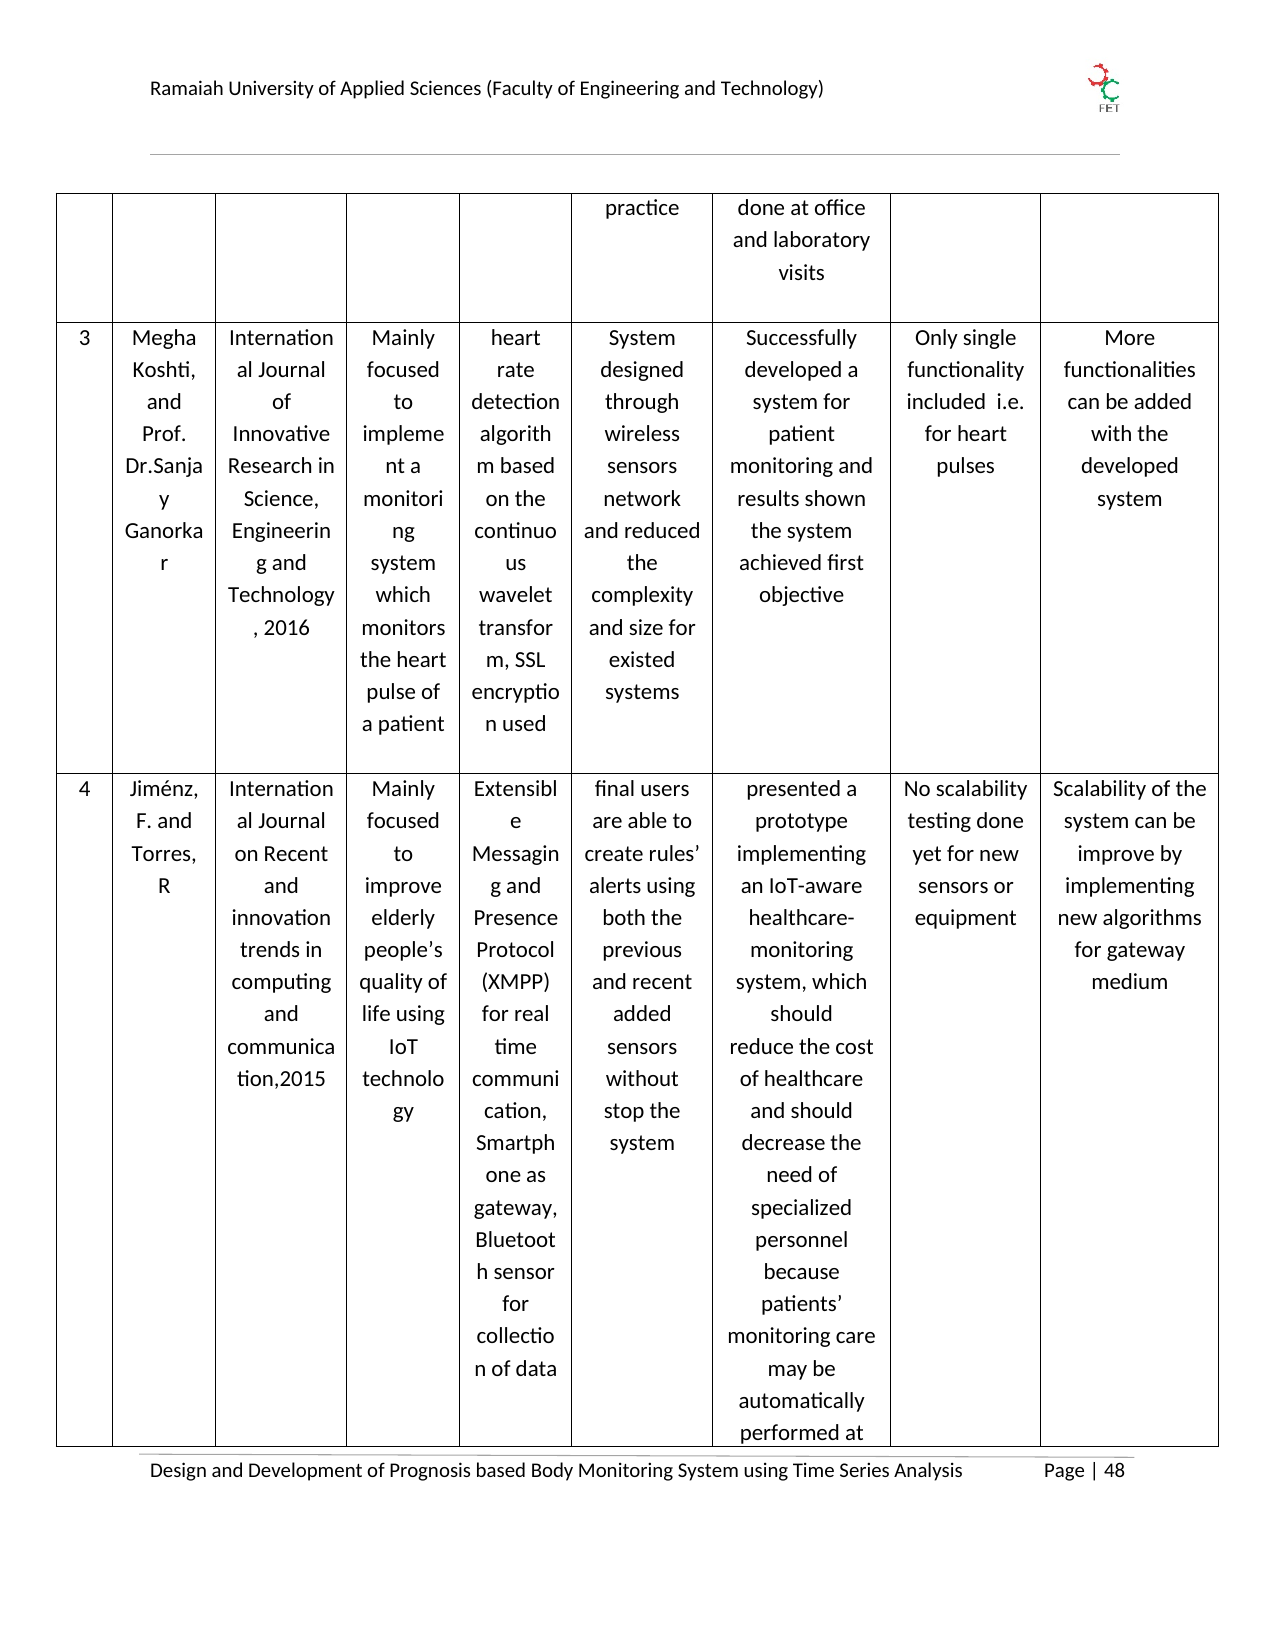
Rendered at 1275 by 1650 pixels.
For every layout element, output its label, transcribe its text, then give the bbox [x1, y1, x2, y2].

table_cell Only single functionality included i.e. for heart pulses [891, 323, 1040, 773]
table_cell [891, 194, 1040, 322]
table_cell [216, 774, 346, 1446]
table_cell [216, 194, 346, 322]
table_cell International Journal of Innovative Research in Science, Engineering and Technology, 2016 [216, 323, 346, 773]
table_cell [460, 194, 571, 322]
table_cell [1041, 194, 1218, 322]
table_cell More functionalities can be added with the developed system [1041, 323, 1218, 773]
table_cell Successfully developed a system for patient monitoring and results shown the system achieved first objective [713, 323, 890, 773]
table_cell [113, 194, 215, 322]
table_cell heart rate detection algorithm based on the continuous wavelet transform, SSL encryption used [460, 323, 571, 773]
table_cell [460, 774, 571, 1446]
table_cell Mainly focused to implement a monitoring system which monitors the heart pulse of a patient [347, 323, 459, 773]
table_cell System designed through wireless sensors network and reduced the complexity and size for existed systems [572, 323, 712, 773]
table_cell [713, 194, 890, 322]
table_cell Megha Koshti, and Prof. Dr.Sanjay Ganorkar [113, 323, 215, 773]
table_cell 3 [57, 323, 112, 773]
table_cell 2 [57, 194, 112, 322]
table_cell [891, 774, 1040, 1446]
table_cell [113, 774, 215, 1446]
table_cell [347, 774, 459, 1446]
table_cell 4 [57, 774, 112, 1446]
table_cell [347, 194, 459, 322]
picture [1084, 57, 1125, 118]
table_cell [572, 194, 712, 322]
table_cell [1041, 774, 1218, 1446]
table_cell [572, 774, 712, 1446]
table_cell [713, 774, 890, 1446]
